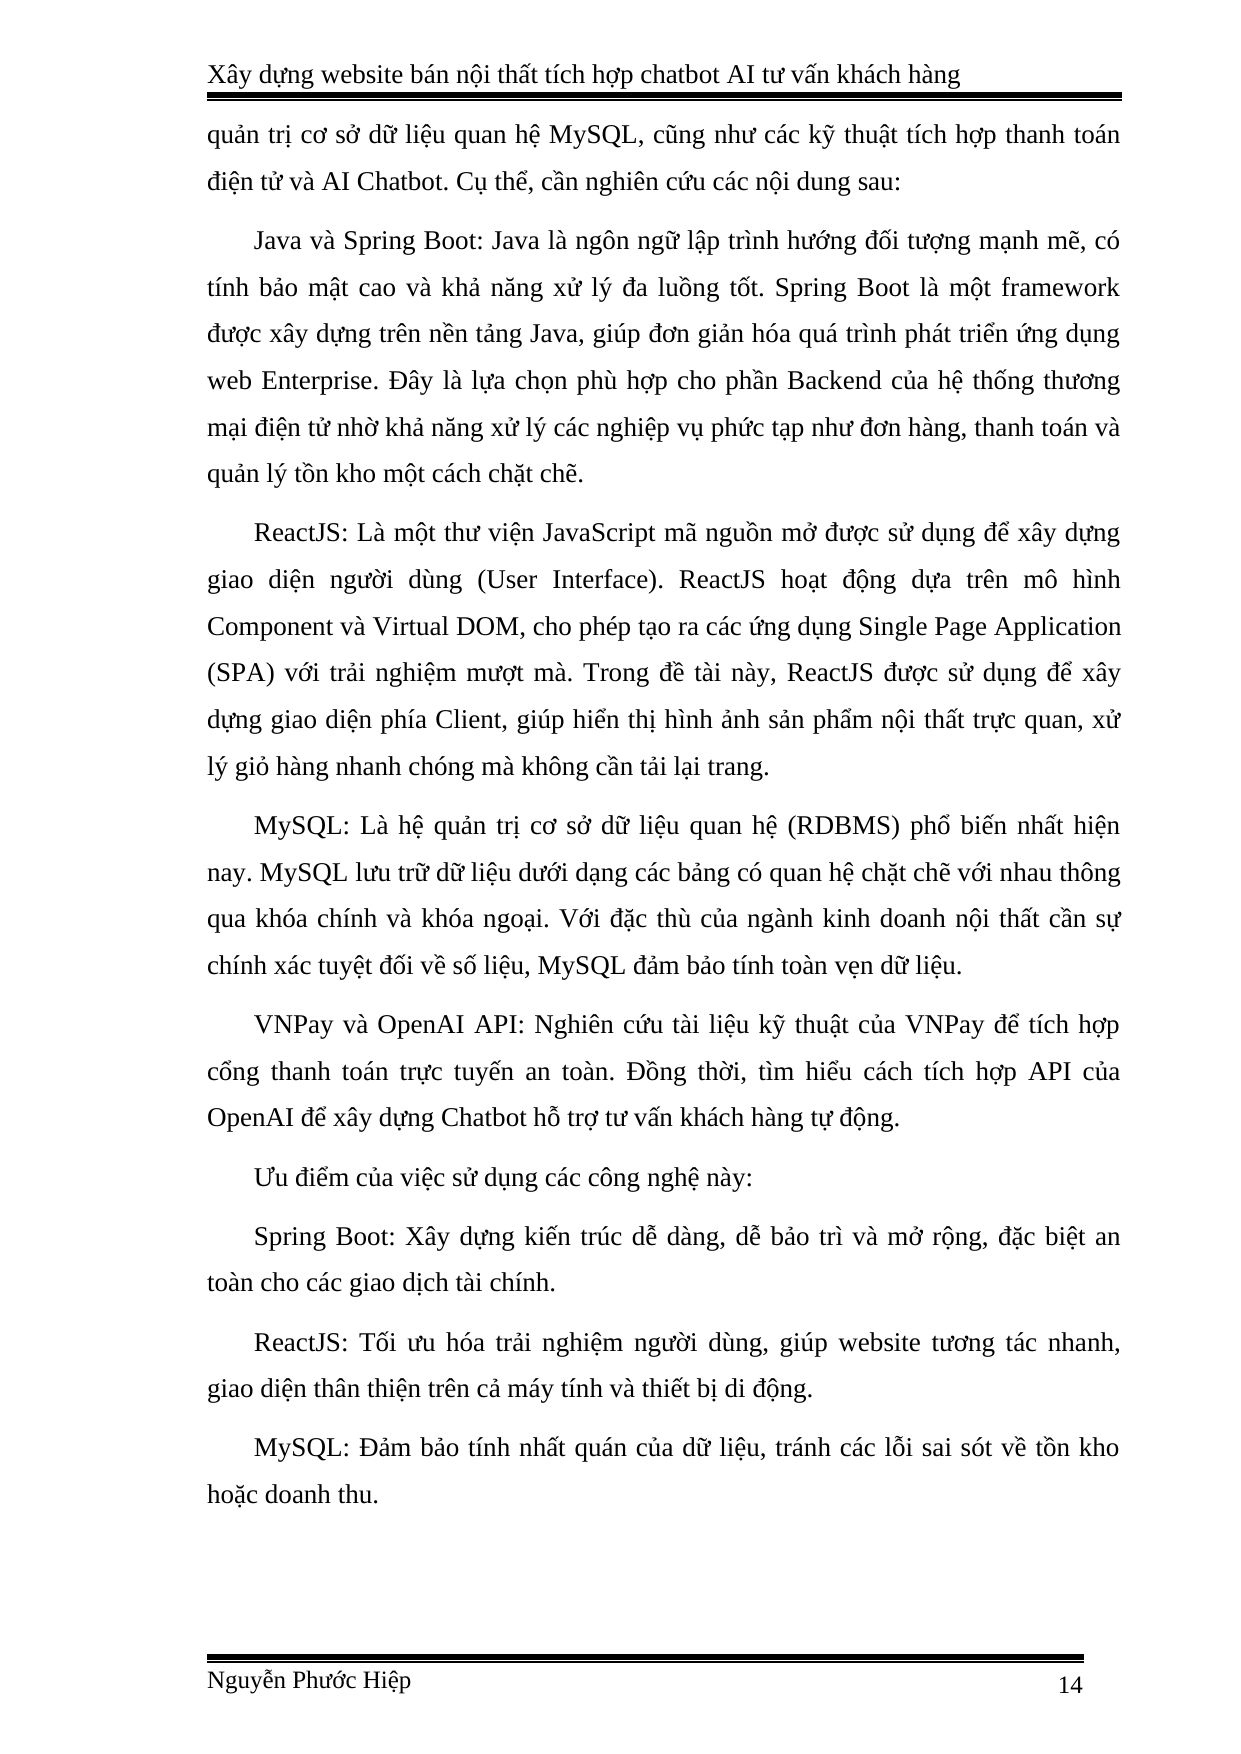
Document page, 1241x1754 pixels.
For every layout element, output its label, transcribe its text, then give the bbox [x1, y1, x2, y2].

text MySQL: Đảm bảo tính nhất quán của dữ liệu, tránh các lỗi sai sót về tồn kho hoặc doanh thu. [207, 1431, 1122, 1509]
text ReactJS: Là một thư viện JavaScript mã nguồn mở được sử dụng để xây dựng giao diện người dùng (User Interface). ReactJS hoạt động dựa trên mô hình Component và Virtual DOM, cho phép tạo ra các ứng dụng Single Page Application (SPA) với trải nghiệm mượt mà. Trong đề tài này, ReactJS được sử dụng để xây dựng giao diện phía Client, giúp hiển thị hình ảnh sản phẩm nội thất trực quan, xử lý giỏ hàng nhanh chóng mà không cần tải lại trang. [207, 516, 1122, 781]
text VNPay và OpenAI API: Nghiên cứu tài liệu kỹ thuật của VNPay để tích hợp cổng thanh toán trực tuyến an toàn. Đồng thời, tìm hiểu cách tích hợp API của OpenAI để xây dựng Chatbot hỗ trợ tư vấn khách hàng tự động. [207, 1008, 1122, 1133]
text Java và Spring Boot: Java là ngôn ngữ lập trình hướng đối tượng mạnh mẽ, có tính bảo mật cao và khả năng xử lý đa luồng tốt. Spring Boot là một framework được xây dựng trên nền tảng Java, giúp đơn giản hóa quá trình phát triển ứng dụng web Enterprise. Đây là lựa chọn phù hợp cho phần Backend của hệ thống thương mại điện tử nhờ khả năng xử lý các nghiệp vụ phức tạp như đơn hàng, thanh toán và quản lý tồn kho một cách chặt chẽ. [207, 224, 1122, 488]
text Ưu điểm của việc sử dụng các công nghệ này: [207, 1161, 1122, 1192]
text ReactJS: Tối ưu hóa trải nghiệm người dùng, giúp website tương tác nhanh, giao diện thân thiện trên cả máy tính và thiết bị di động. [207, 1326, 1122, 1403]
text Spring Boot: Xây dựng kiến trúc dễ dàng, dễ bảo trì và mở rộng, đặc biệt an toàn cho các giao dịch tài chính. [207, 1220, 1122, 1298]
text MySQL: Là hệ quản trị cơ sở dữ liệu quan hệ (RDBMS) phổ biến nhất hiện nay. MySQL lưu trữ dữ liệu dưới dạng các bảng có quan hệ chặt chẽ với nhau thông qua khóa chính và khóa ngoại. Với đặc thù của ngành kinh doanh nội thất cần sự chính xác tuyệt đối về số liệu, MySQL đảm bảo tính toàn vẹn dữ liệu. [207, 809, 1122, 980]
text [207, 118, 1122, 196]
